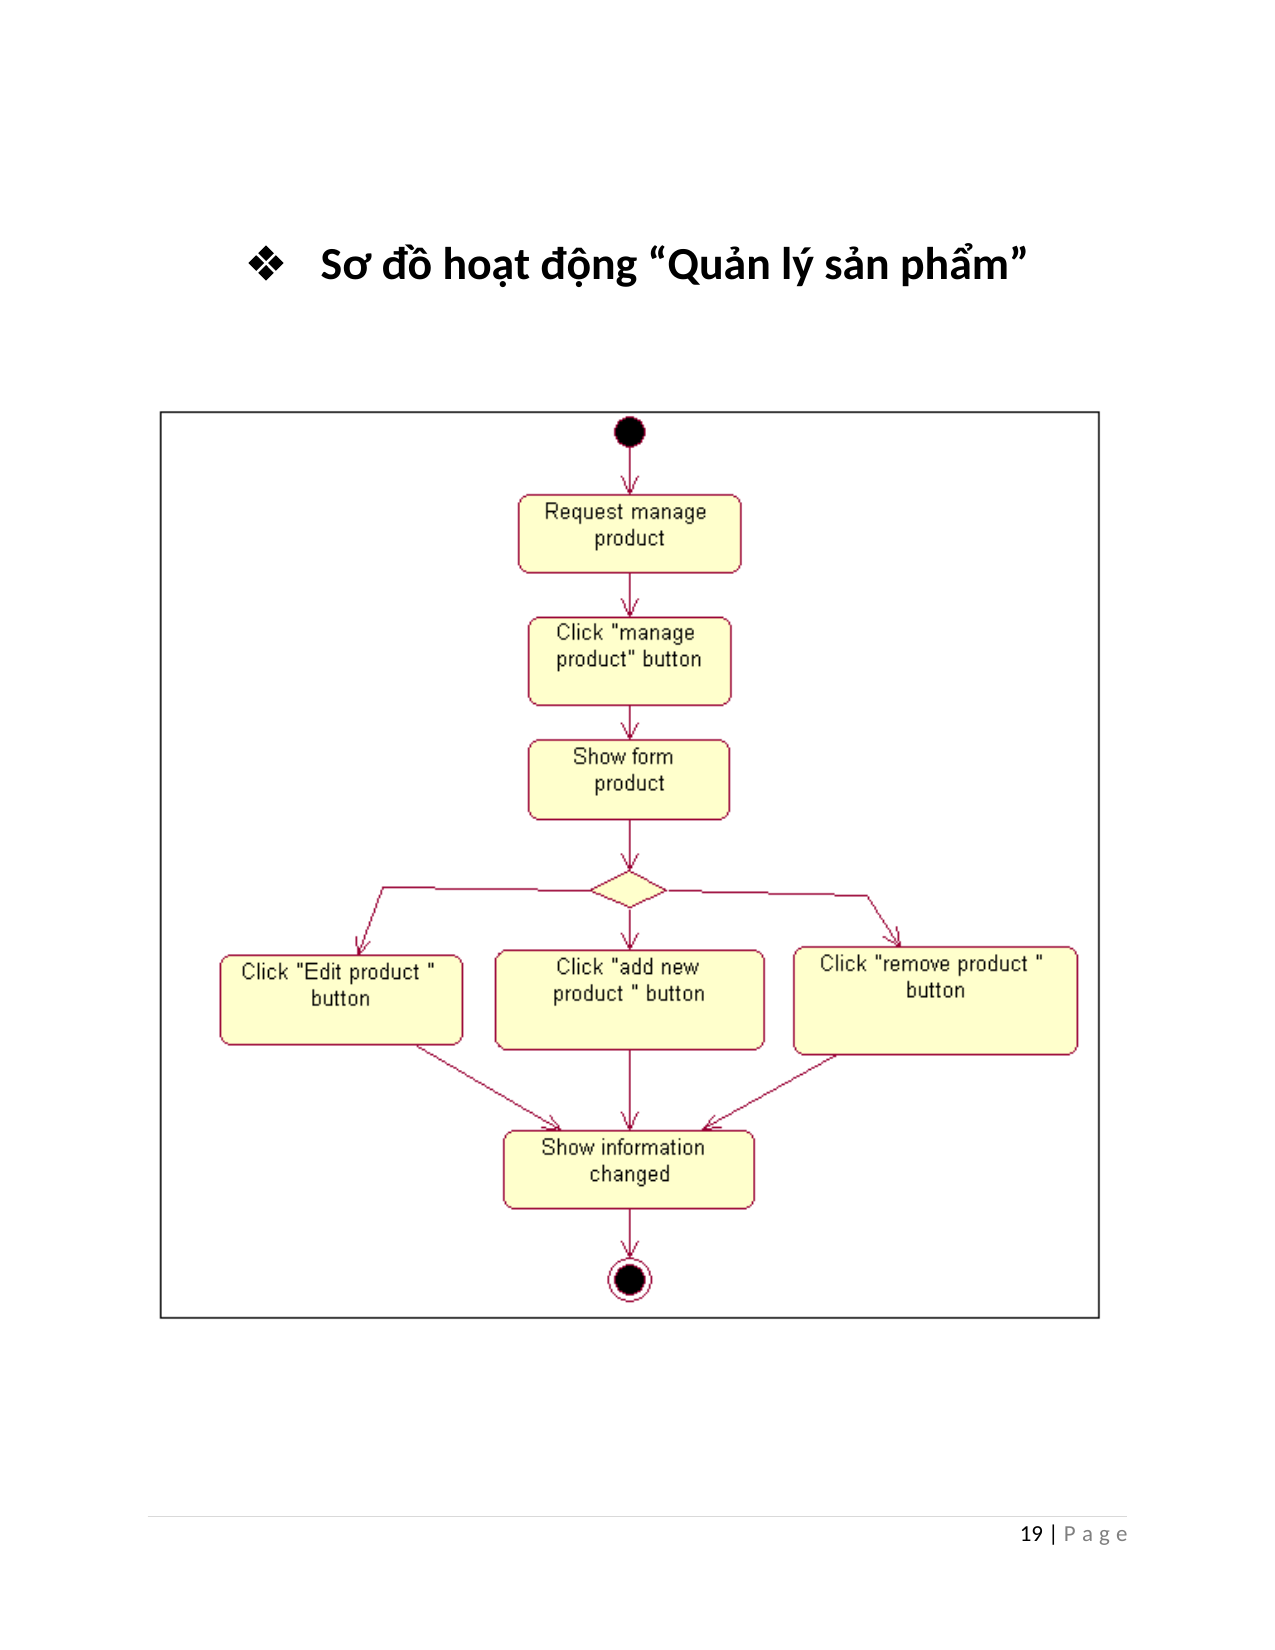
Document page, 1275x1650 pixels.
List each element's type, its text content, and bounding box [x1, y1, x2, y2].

list Sơ đồ hoạt động “Quản lý sản phẩm” [148, 235, 1127, 291]
picture [147, 405, 1115, 1329]
